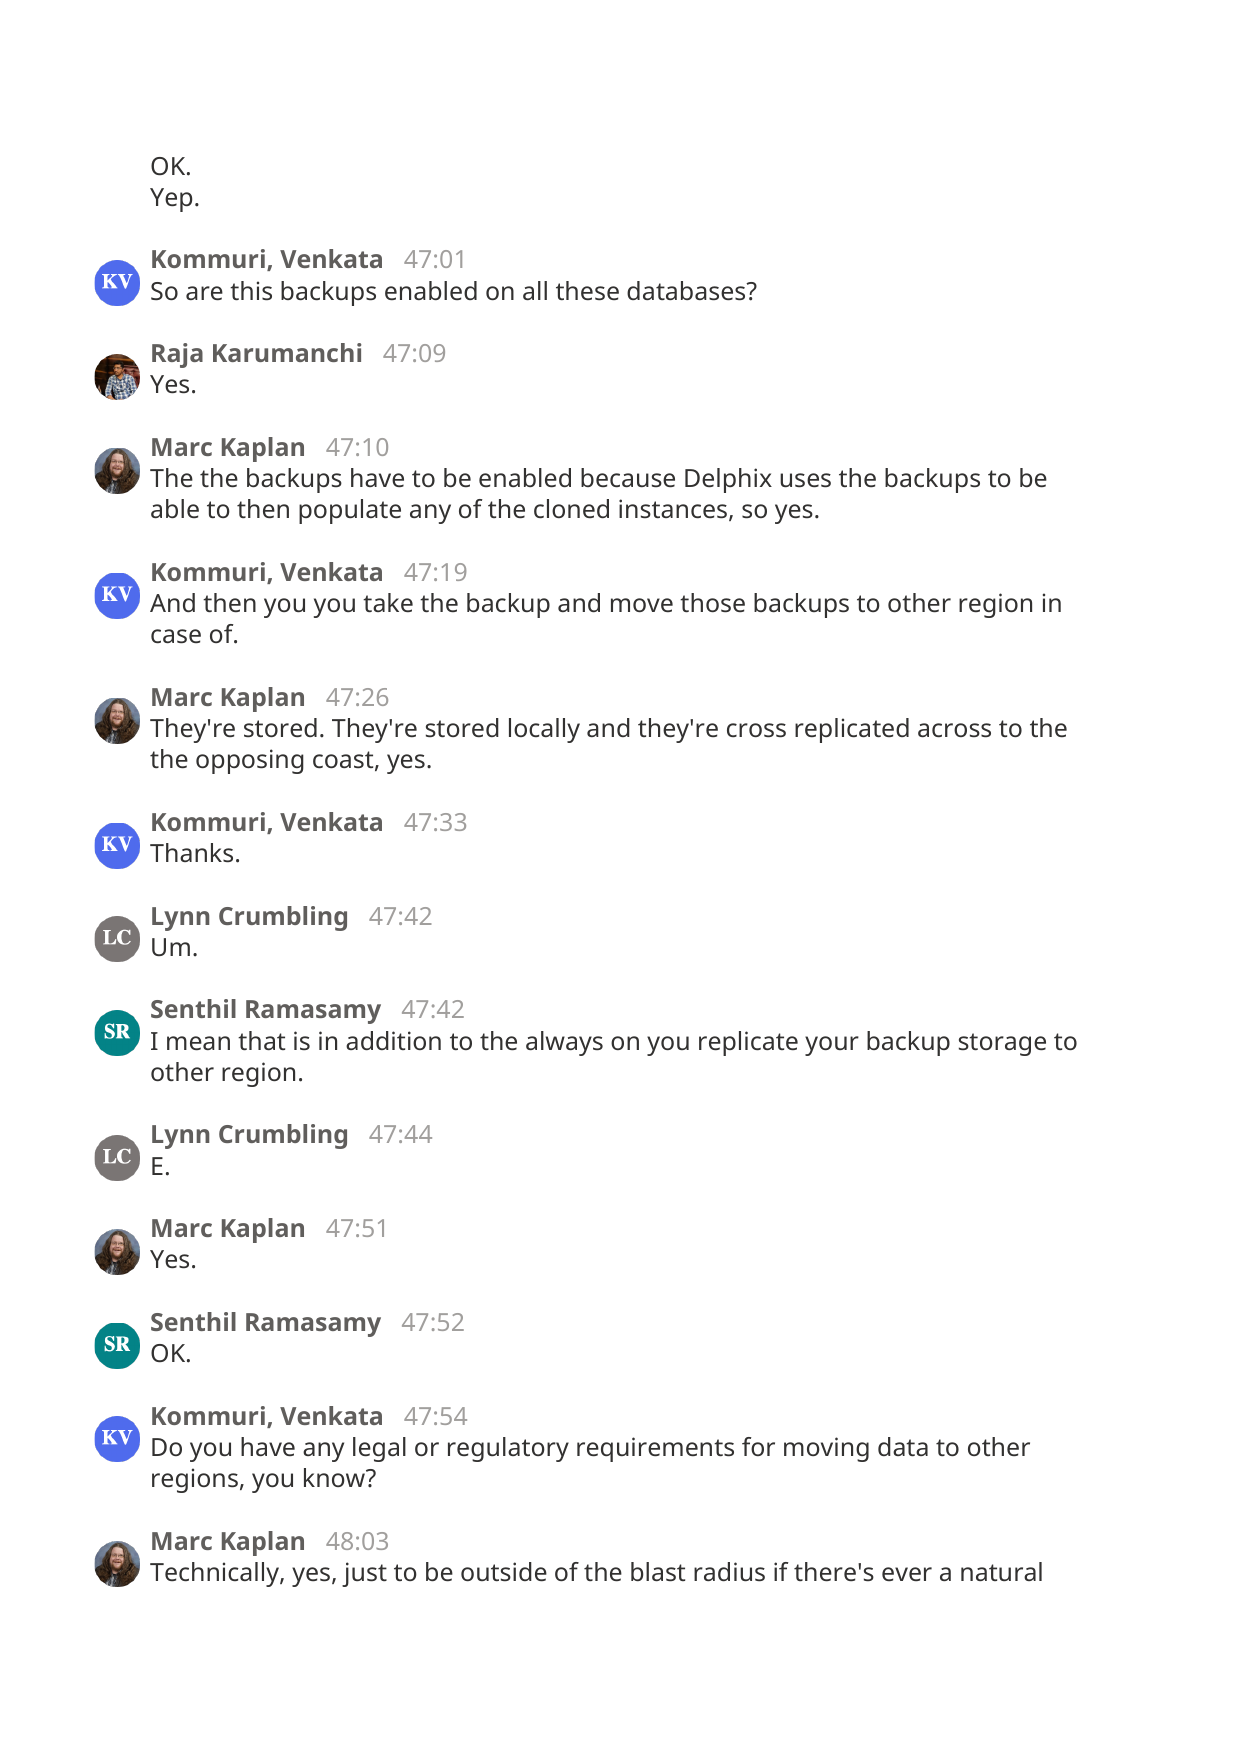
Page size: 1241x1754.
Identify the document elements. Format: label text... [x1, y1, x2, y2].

text Senthil Ramasamy 47:42 I mean that is in addition to the always on you replicate your backup storage to other region. [150, 962, 1090, 1087]
text Kommuri, Venkata 47:54 Do you have any legal or regulatory requirements for moving data to other regions, you know? [150, 1369, 1090, 1494]
picture [94, 1135, 140, 1181]
picture [94, 916, 140, 962]
text Marc Kaplan 47:26 They're stored. They're stored locally and they're cross replicated across to the the opposing coast, yes. [150, 650, 1090, 775]
picture [94, 698, 140, 744]
picture [94, 573, 140, 619]
text Raja Karumanchi 47:09 Yes. [150, 306, 1090, 400]
text Kommuri, Venkata 47:01 So are this backups enabled on all these databases? [150, 212, 1090, 306]
text Kommuri, Venkata 47:19 And then you you take the backup and move those backups to other region in case of. [150, 525, 1090, 650]
picture [94, 448, 140, 494]
text Lynn Crumbling 47:42 Um. [150, 869, 1090, 962]
picture [94, 1416, 140, 1462]
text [150, 1494, 1090, 1587]
picture [94, 1323, 140, 1369]
picture [94, 823, 140, 869]
picture [94, 354, 140, 400]
picture [94, 1229, 140, 1275]
text Senthil Ramasamy 47:52 OK. [150, 1275, 1090, 1369]
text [150, 150, 1090, 212]
text Marc Kaplan 47:10 The the backups have to be enabled because Delphix uses the backups to be able to then populate any of the cloned instances, so yes. [150, 400, 1090, 525]
text Kommuri, Venkata 47:33 Thanks. [150, 775, 1090, 869]
text Marc Kaplan 47:51 Yes. [150, 1181, 1090, 1275]
picture [94, 1541, 140, 1587]
picture [94, 260, 140, 306]
picture [94, 1010, 140, 1056]
text Lynn Crumbling 47:44 E. [150, 1087, 1090, 1181]
